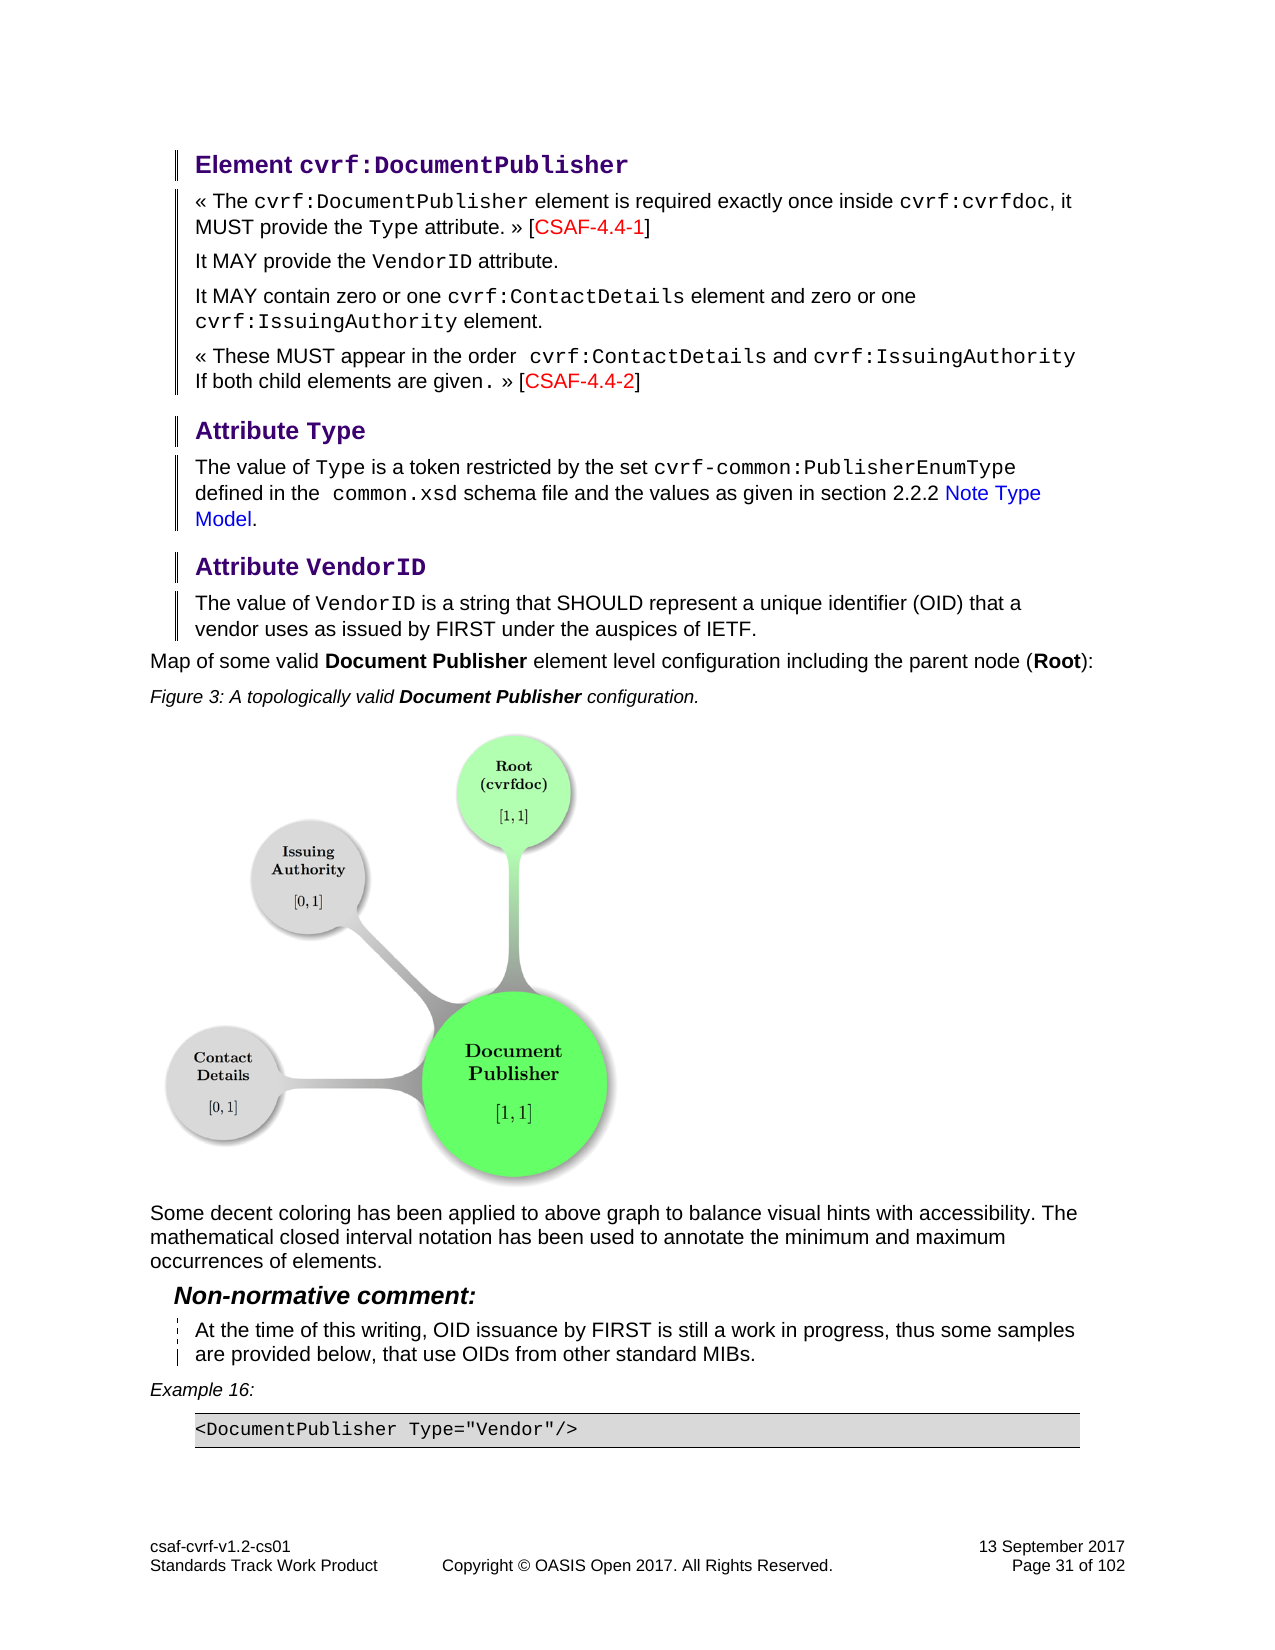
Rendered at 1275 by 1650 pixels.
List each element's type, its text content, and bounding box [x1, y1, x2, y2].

text « The cvrf:DocumentPublisher element is required exactly once inside cvrf:cvrfdoc, it MUST provide the Type attribute. » [CSAF-4.4-1] [178, 189, 1080, 241]
text The value of Type is a token restricted by the set cvrf-common:PublisherEnumType defined in the common.xsd schema file and the values as given in section 2.2.2 Note Type Model. [178, 455, 1080, 531]
text <DocumentPublisher Type="Vendor"/> [195, 1414, 1080, 1447]
text Some decent coloring has been applied to above graph to balance visual hints with accessibility. The mathematical closed interval notation has been used to annotate the minimum and maximum occurrences of elements. [150, 1201, 1125, 1273]
subtitle Element cvrf:DocumentPublisher [178, 150, 1125, 181]
subtitle Attribute Type [178, 416, 1125, 447]
text At the time of this writing, OID issuance by FIRST is still a work in progress, thus some samples are provided below, that use OIDs from other standard MIBs. [177, 1318, 1080, 1366]
text It MAY provide the VendorID attribute. [178, 249, 1080, 275]
text « These MUST appear in the order cvrf:ContactDetails and cvrf:IssuingAuthority If both child elements are given. » [CSAF-4.4-2] [178, 343, 1080, 395]
text Map of some valid Document Publisher element level configuration including the parent node (Root): [150, 649, 1125, 673]
subtitle Non-normative comment: [174, 1281, 1125, 1310]
text The value of VendorID is a string that SHOULD represent a unique identifier (OID) that a vendor uses as issued by FIRST under the auspices of IETF. [178, 591, 1080, 641]
picture [150, 719, 623, 1193]
text It MAY contain zero or one cvrf:ContactDetails element and zero or one cvrf:IssuingAuthority element. [178, 283, 1080, 335]
subtitle Attribute VendorID [178, 552, 1125, 583]
